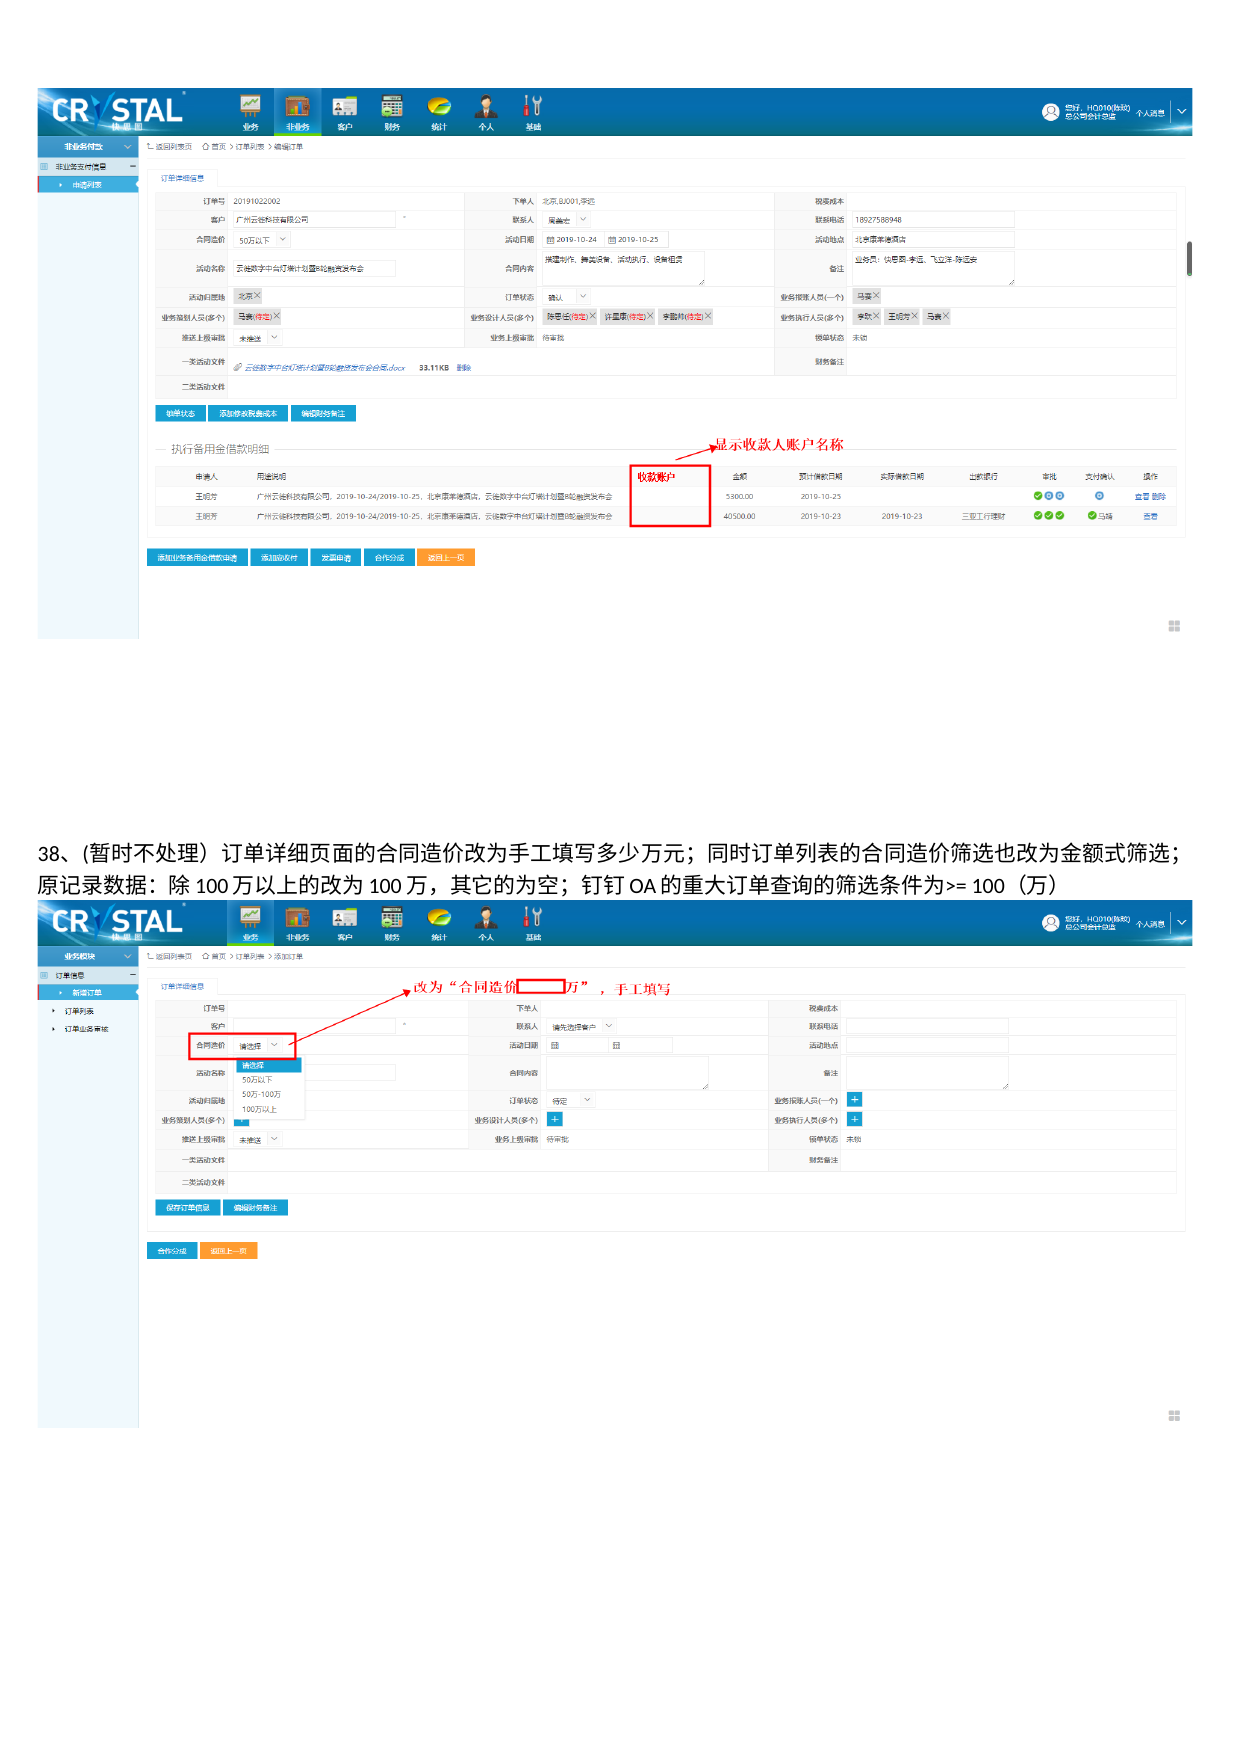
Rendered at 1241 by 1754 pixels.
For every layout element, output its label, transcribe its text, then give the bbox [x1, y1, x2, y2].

list 38、(暂时不处理）订单详细页面的合同造价改为手工填写多少万元；同时订单列表的合同造价筛选也改为金额式筛选；原记录数据：除100万以上的改为100万，其它的为空；钉钉OA的重大订单查询的筛选条件为>= 100（万） [37, 836, 1194, 901]
picture [37, 88, 1193, 639]
picture [37, 900, 1193, 1428]
